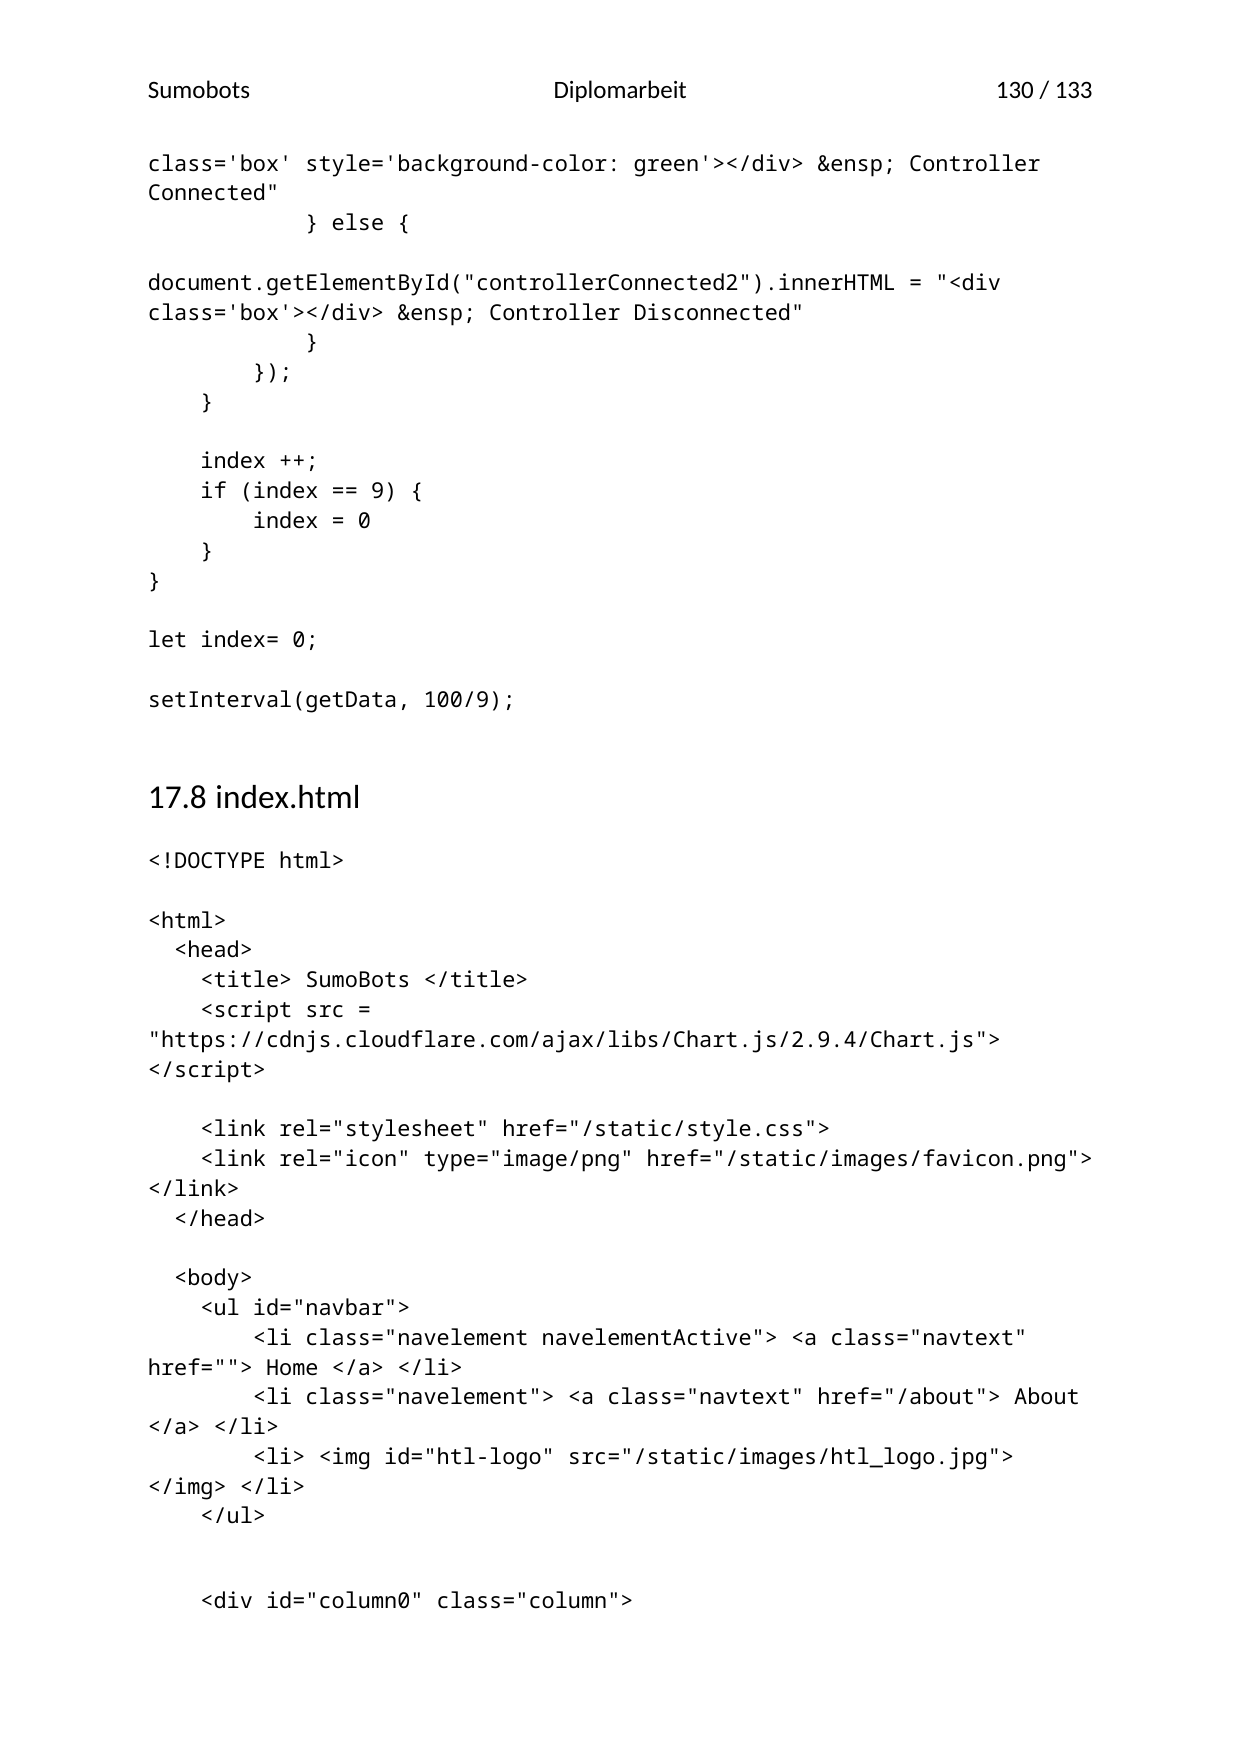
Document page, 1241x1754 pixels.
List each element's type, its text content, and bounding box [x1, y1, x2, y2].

text document.getElementById("controllerConnected2").innerHTML = "<div class='box'></div> &ensp; Controller Disconnected" [148, 237, 1093, 326]
text } [148, 565, 1093, 594]
text <link rel="icon" type="image/png" href="/static/images/favicon.png"> </link> [148, 1143, 1093, 1202]
text <li class="navelement navelementActive"> <a class="navtext" href=""> Home </a> </li> [148, 1322, 1093, 1381]
text <body> [148, 1262, 1093, 1292]
text if (index == 9) { [148, 475, 1093, 505]
text <head> [148, 934, 1093, 964]
text index = 0 [148, 505, 1093, 535]
text }); [148, 356, 1093, 386]
text <title> SumoBots </title> [148, 964, 1093, 994]
text <li> <img id="htl-logo" src="/static/images/htl_logo.jpg"> </img> </li> [148, 1441, 1093, 1500]
text <link rel="stylesheet" href="/static/style.css"> [148, 1113, 1093, 1143]
text } [148, 386, 1093, 416]
text <div id="column0" class="column"> [148, 1585, 1093, 1615]
text setInterval(getData, 100/9); [148, 684, 1093, 714]
text <script src = "https://cdnjs.cloudflare.com/ajax/libs/Chart.js/2.9.4/Chart.js"> </script> [148, 994, 1093, 1083]
text <html> [148, 904, 1093, 934]
text <li class="navelement"> <a class="navtext" href="/about"> About </a> </li> [148, 1381, 1093, 1441]
text } [148, 535, 1093, 565]
text <ul id="navbar"> [148, 1292, 1093, 1322]
text let index= 0; [148, 624, 1093, 654]
text </head> [148, 1202, 1093, 1232]
text index ++; [148, 446, 1093, 475]
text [148, 148, 1093, 207]
text </ul> [148, 1500, 1093, 1530]
subtitle index.html [148, 776, 1093, 817]
text <!DOCTYPE html> [148, 845, 1093, 875]
text } else { [148, 207, 1093, 237]
text } [148, 326, 1093, 356]
